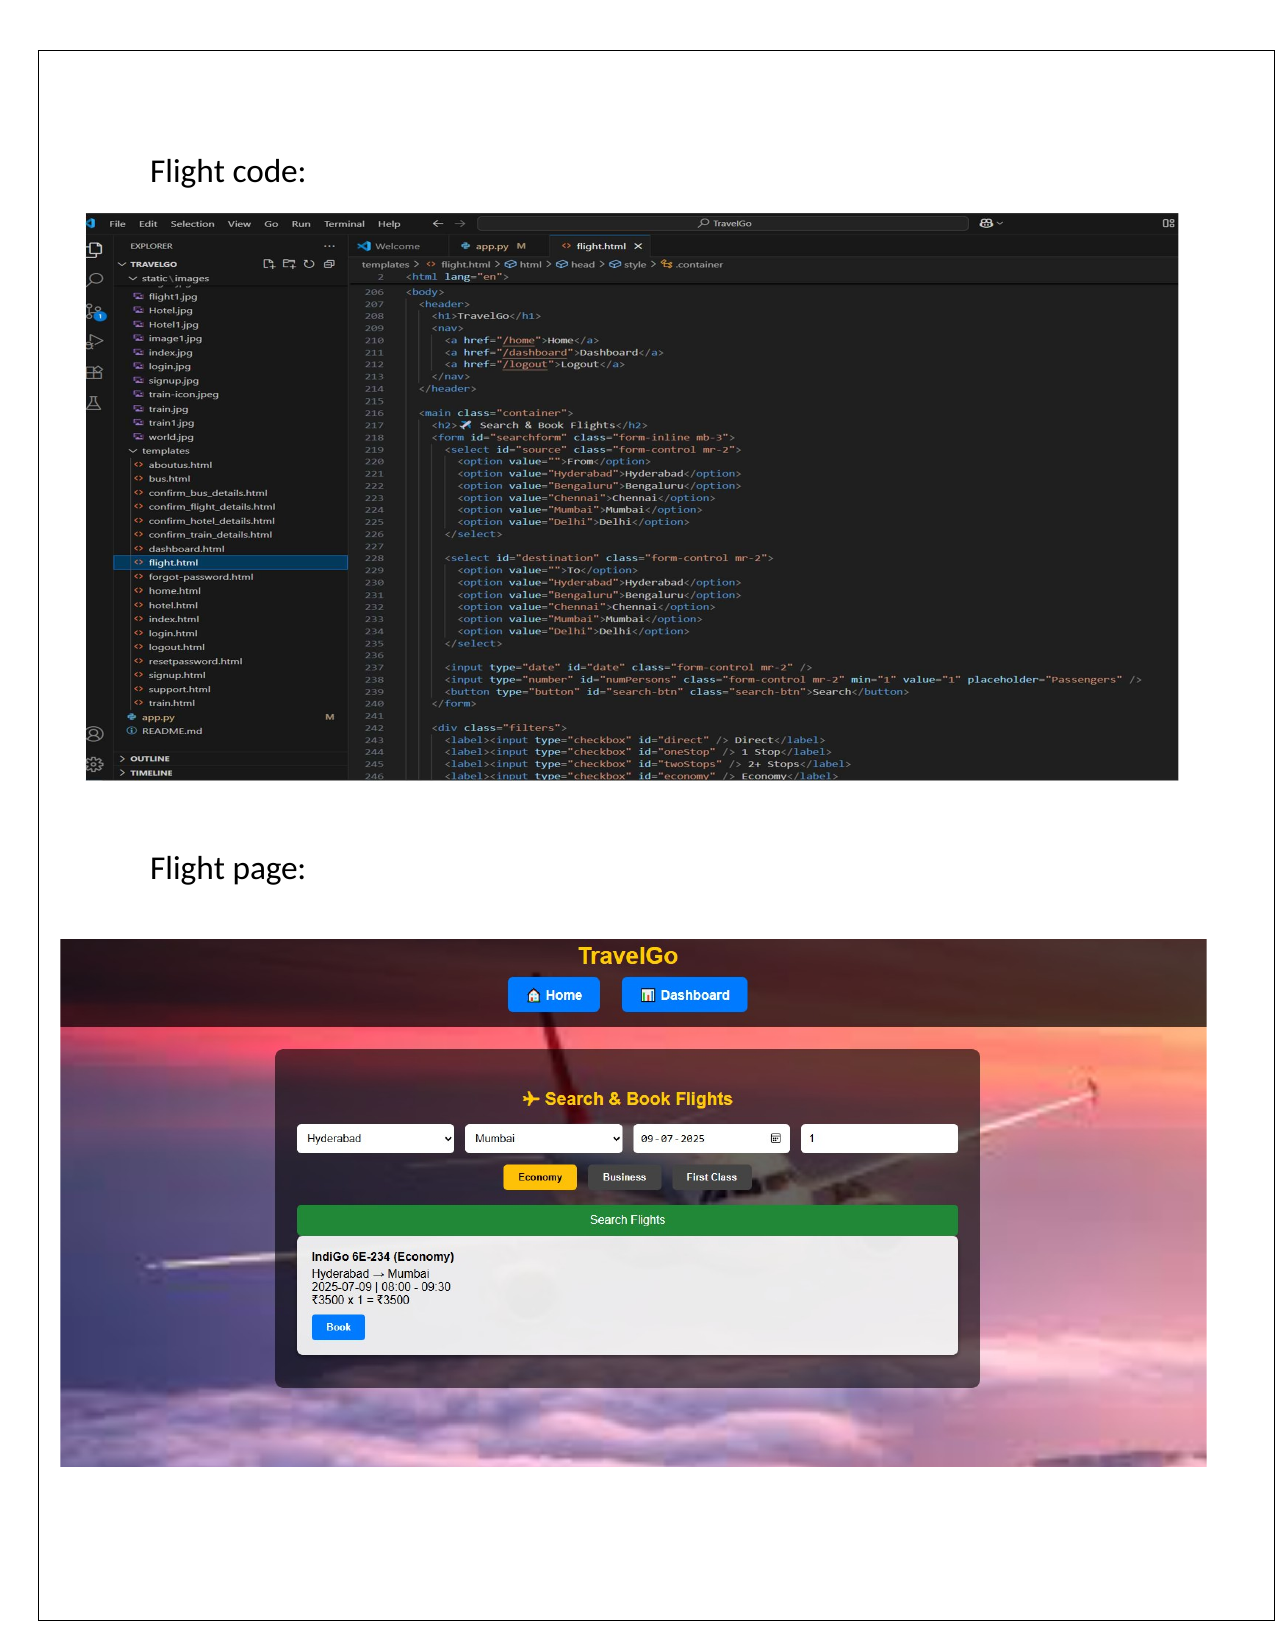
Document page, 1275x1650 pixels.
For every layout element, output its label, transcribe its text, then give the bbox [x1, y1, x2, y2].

text Flight code: [150, 150, 1274, 191]
picture [60, 939, 1207, 1467]
text Flight page: [150, 847, 1274, 888]
picture [85, 213, 1179, 781]
